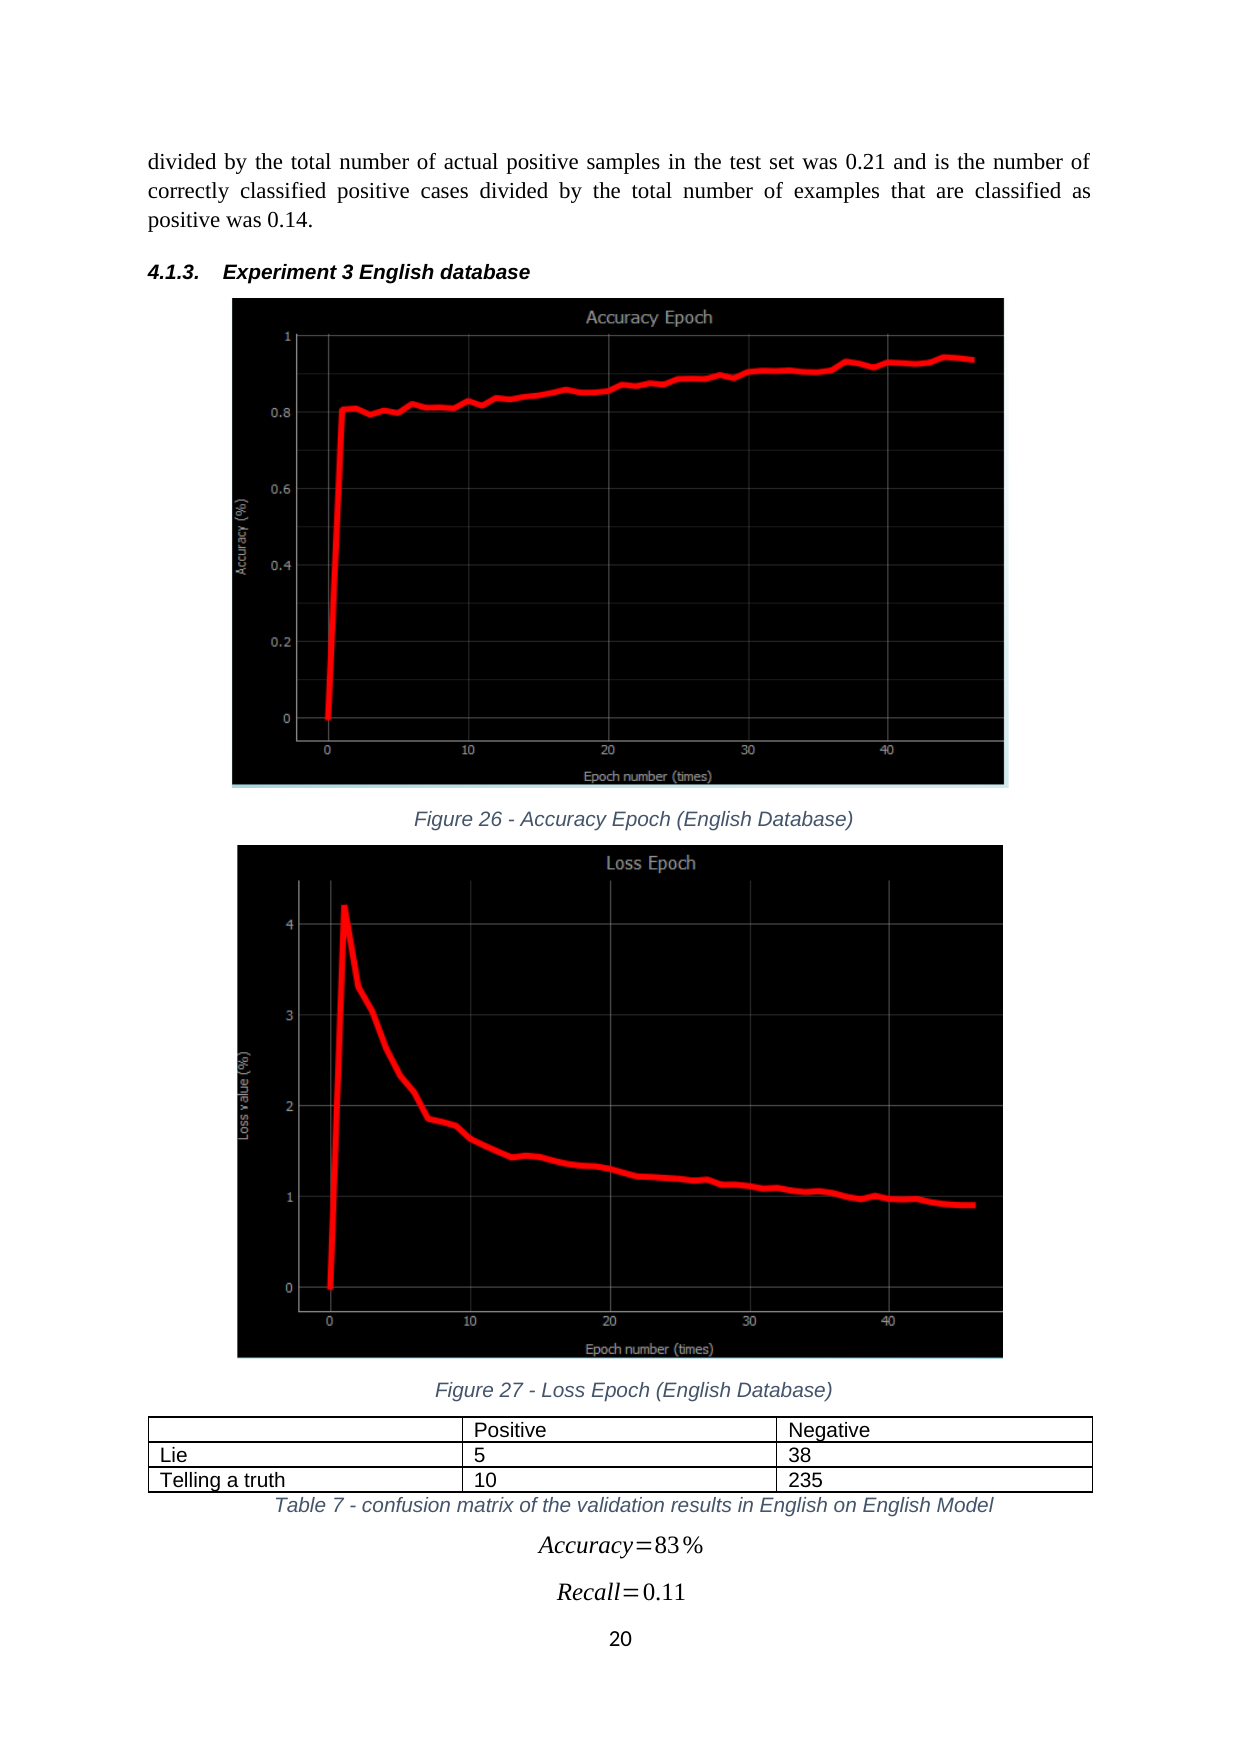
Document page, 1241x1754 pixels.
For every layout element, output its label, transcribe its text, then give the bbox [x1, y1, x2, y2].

text Figure 27 - Loss Epoch (English Database) [148, 1377, 1092, 1401]
text Figure 26 - Accuracy Epoch (English Database) [148, 806, 1092, 830]
table_cell 235 [777, 1468, 1092, 1491]
table_cell 5 [463, 1443, 776, 1466]
picture [231, 298, 1009, 788]
table_header [149, 1418, 462, 1441]
text Table 7 - confusion matrix of the validation results in English on English Model [148, 1493, 1092, 1516]
subtitle Experiment 3 English database [148, 259, 1092, 283]
table_cell 10 [463, 1468, 776, 1491]
table_cell Lie [149, 1443, 462, 1466]
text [148, 148, 1092, 232]
table_cell Telling a truth [149, 1468, 462, 1491]
picture [237, 845, 1003, 1359]
table_cell 38 [777, 1443, 1092, 1466]
table_header Negative [777, 1418, 1092, 1441]
table_header Positive [463, 1418, 776, 1441]
